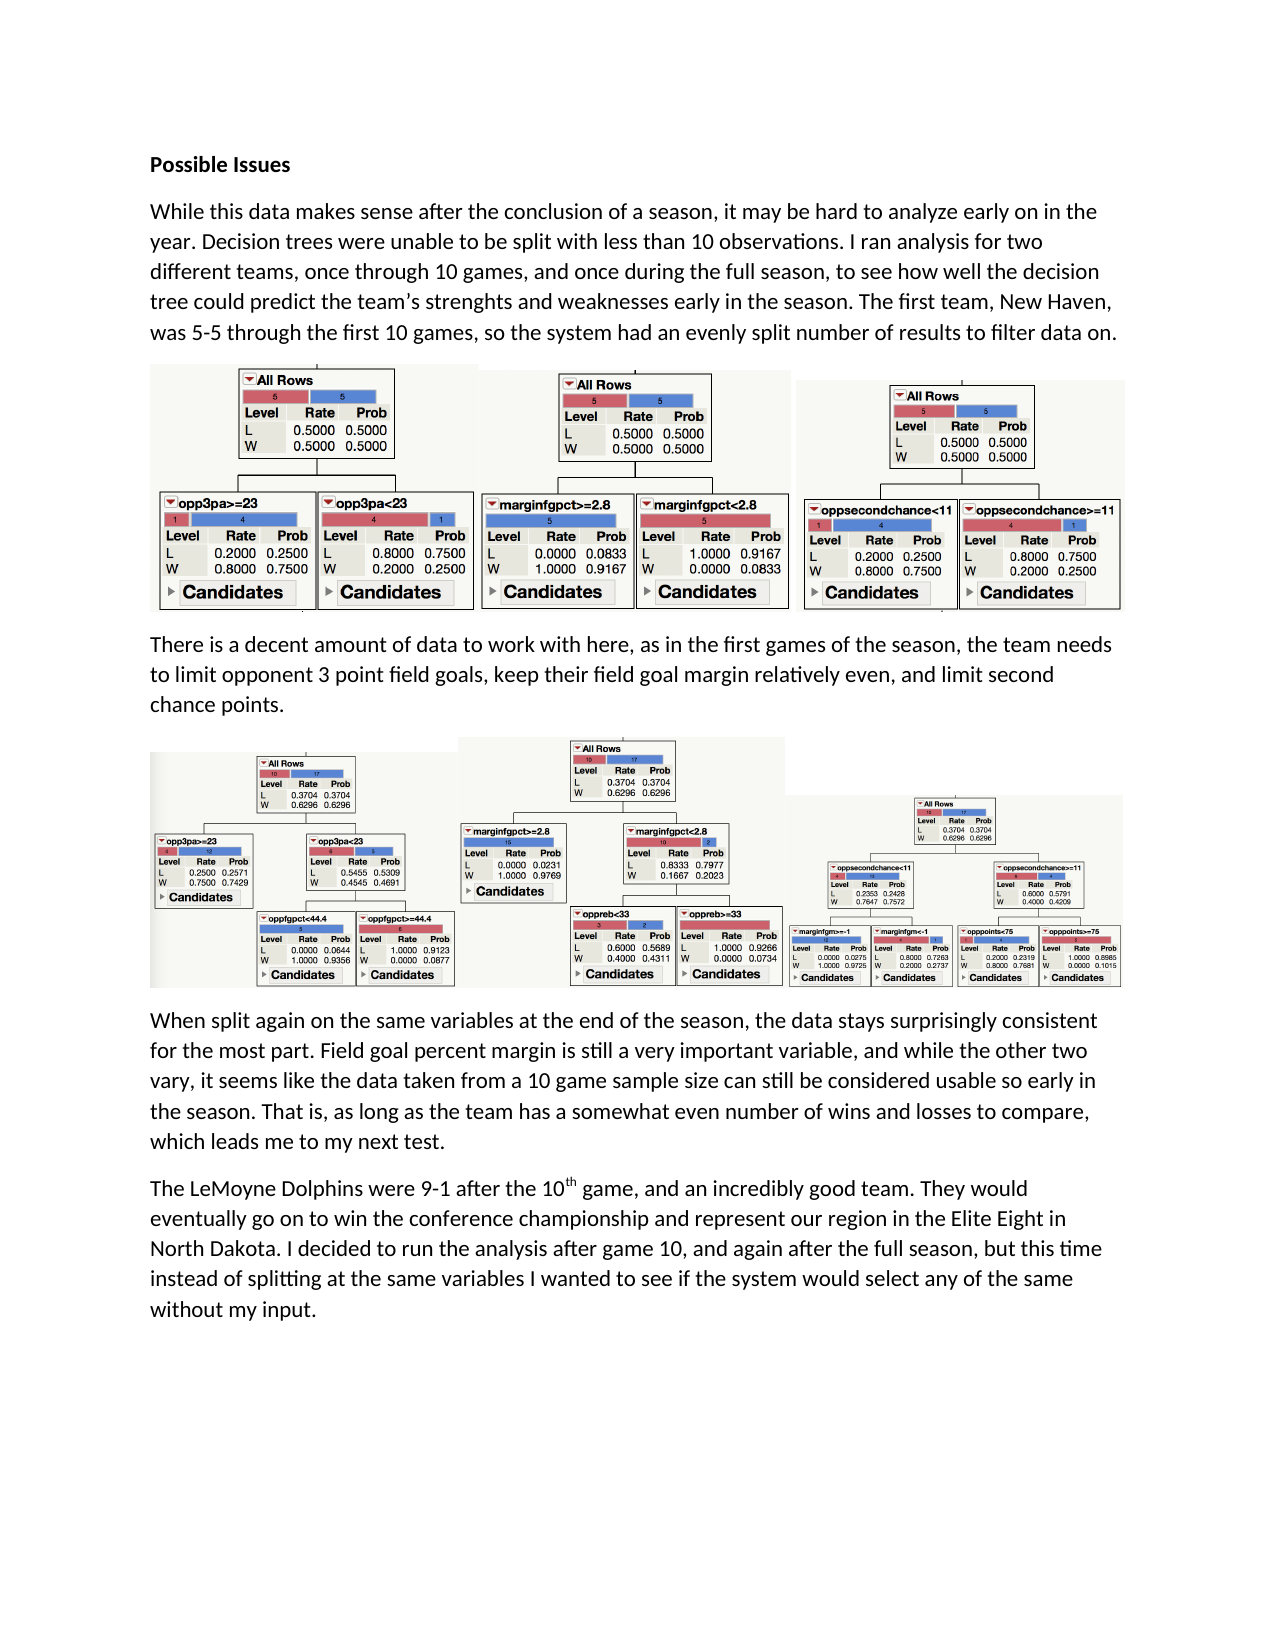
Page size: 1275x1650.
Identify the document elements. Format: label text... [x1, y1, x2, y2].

picture [150, 737, 1123, 988]
text While this data makes sense after the conclusion of a season, it may be hard to analyze early on in the year. Decision trees were unable to be split with less than 10 observations. I ran analysis for two different teams, once through 10 games, and once during the full season, to see how well the decision tree could predict the team’s strenghts and weaknesses early in the season. The first team, New Haven, was 5-5 through the first 10 games, so the system had an evenly split number of results to filter data on. [150, 197, 1125, 346]
text When split again on the same variables at the end of the season, the data stays surprisingly consistent for the most part. Field goal percent margin is still a very important variable, and while the other two vary, it seems like the data taken from a 10 game sample size can still be considered usable so early in the season. That is, as long as the team has a somewhat even number of wins and losses to compare, which leads me to my next test. [150, 1006, 1125, 1155]
picture [150, 364, 792, 612]
text Possible Issues [150, 150, 1125, 178]
text The LeMoyne Dolphins were 9-1 after the 10th game, and an incredibly good team. They would eventually go on to win the conference championship and represent our region in the Elite Eight in North Dakota. I decided to run the analysis after game 10, and again after the full season, but this time instead of splitting at the same variables I wanted to see if the system would select any of the same without my input. [150, 1174, 1125, 1323]
picture [796, 380, 1125, 612]
text There is a decent amount of data to work with here, as in the first games of the season, the team needs to limit opponent 3 point field goals, keep their field goal margin relatively even, and limit second chance points. [150, 630, 1125, 718]
